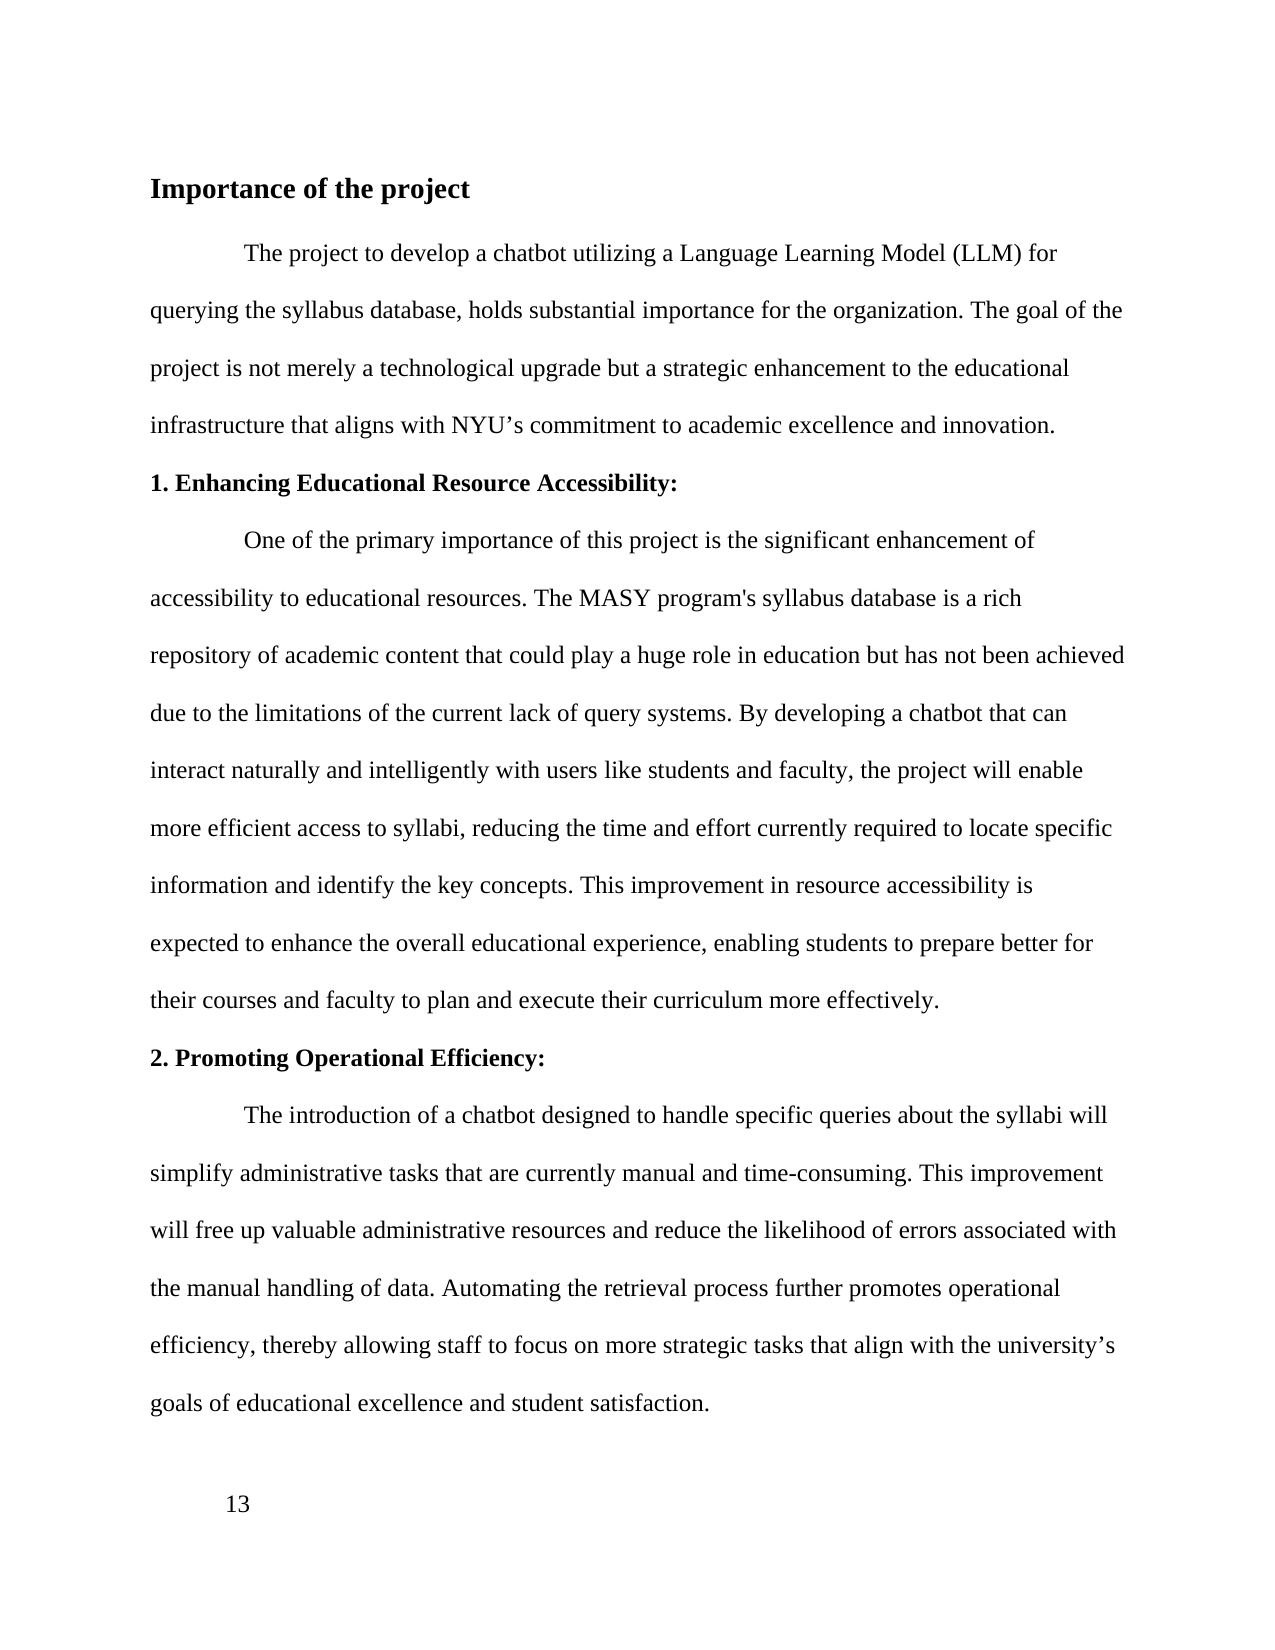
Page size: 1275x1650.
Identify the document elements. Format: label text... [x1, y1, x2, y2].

text The introduction of a chatbot designed to handle specific queries about the syllabi will simplify administrative tasks that are currently manual and time-consuming. This improvement will free up valuable administrative resources and reduce the likelihood of errors associated with the manual handling of data. Automating the retrieval process further promotes operational efficiency, thereby allowing staff to focus on more strategic tasks that align with the university’s goals of educational excellence and student satisfaction. [150, 1100, 1125, 1417]
text The project to develop a chatbot utilizing a Language Learning Model (LLM) for querying the syllabus database, holds substantial importance for the organization. The goal of the project is not merely a technological upgrade but a strategic enhancement to the educational infrastructure that aligns with NYU’s commitment to academic excellence and innovation. [150, 238, 1125, 439]
text 2. Promoting Operational Efficiency: [150, 1043, 1125, 1072]
text 1. Enhancing Educational Resource Accessibility: [150, 468, 1125, 497]
text One of the primary importance of this project is the significant enhancement of accessibility to educational resources. The MASY program's syllabus database is a rich repository of academic content that could play a huge role in education but has not been achieved due to the limitations of the current lack of query systems. By developing a chatbot that can interact naturally and intelligently with users like students and faculty, the project will enable more efficient access to syllabi, reducing the time and effort currently required to locate specific information and identify the key concepts. This improvement in resource accessibility is expected to enhance the overall educational experience, enabling students to prepare better for their courses and faculty to plan and execute their curriculum more effectively. [150, 525, 1125, 1014]
subtitle Importance of the project [150, 171, 1125, 204]
